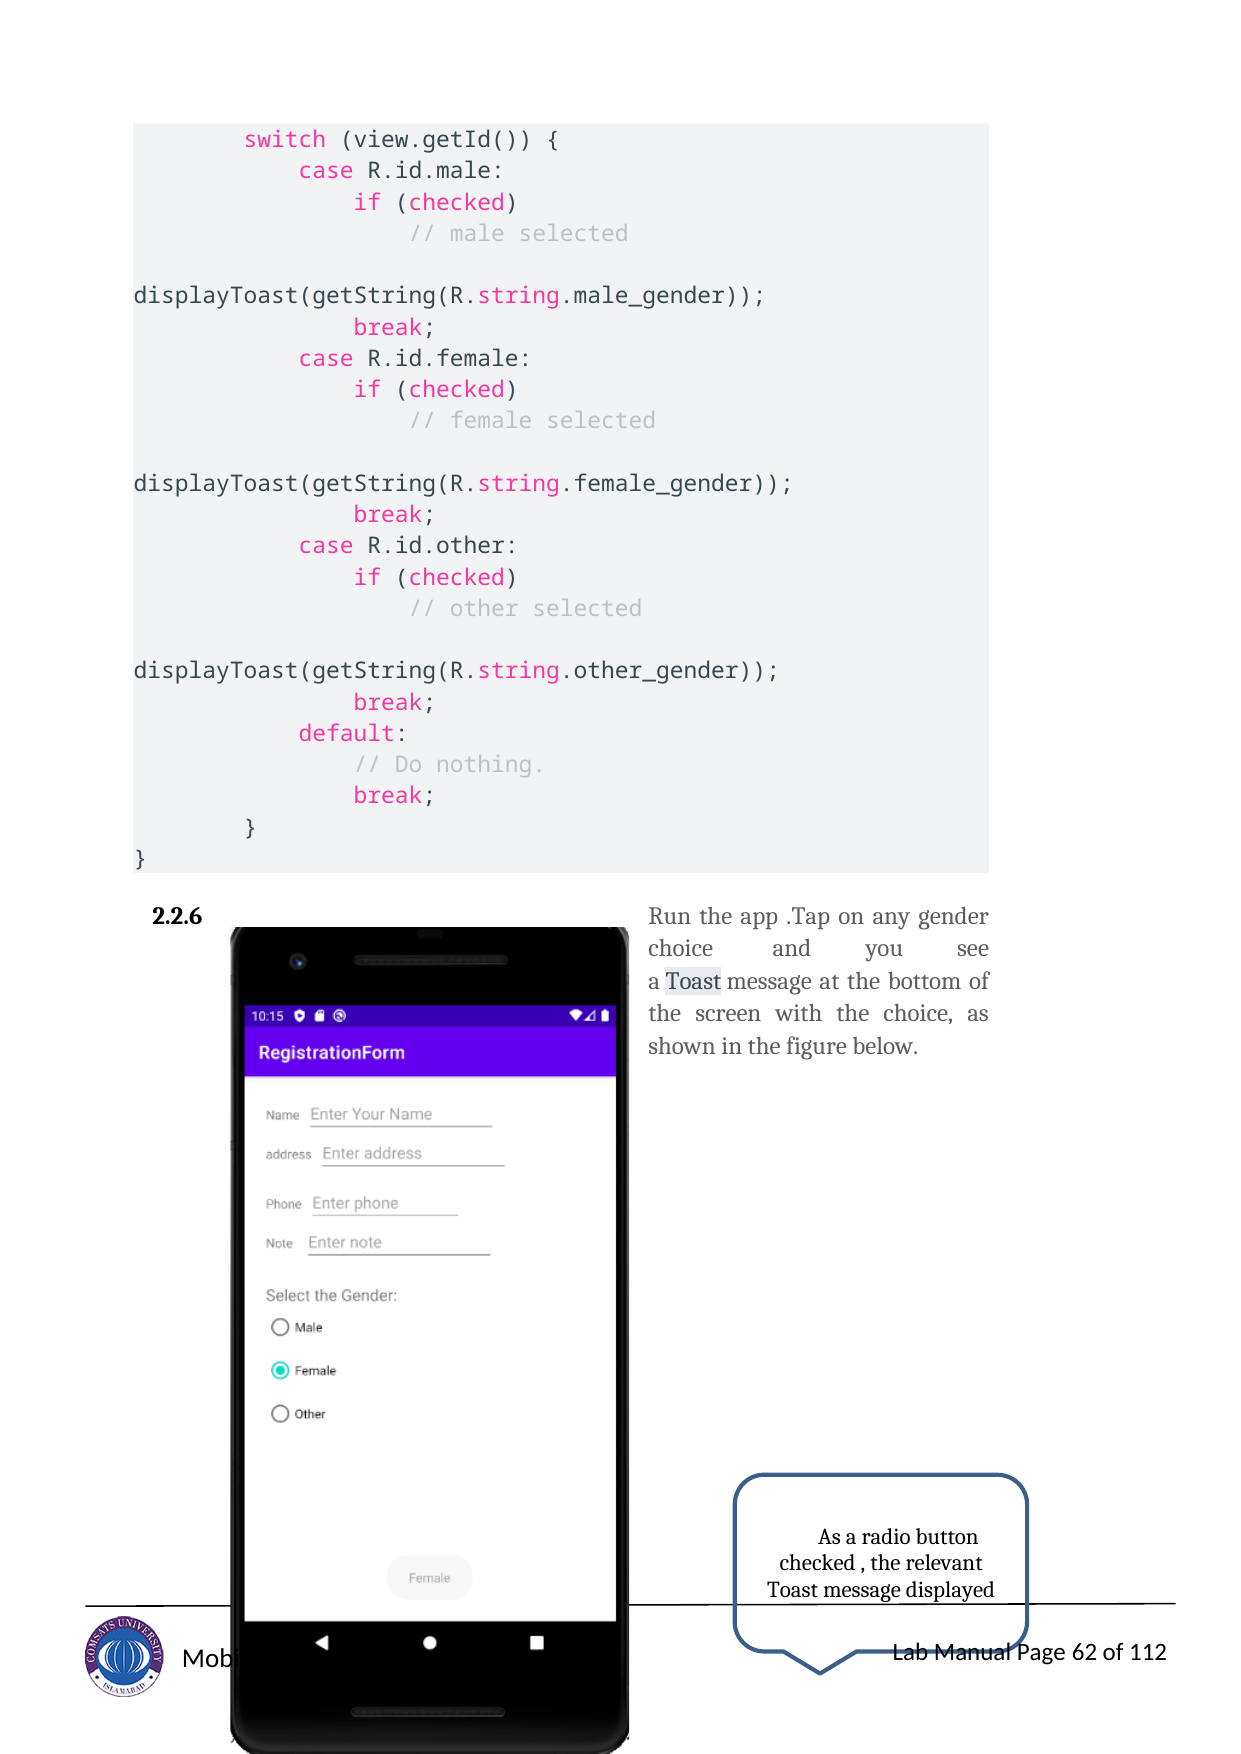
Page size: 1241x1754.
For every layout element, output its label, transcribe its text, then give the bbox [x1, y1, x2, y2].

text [133, 123, 989, 873]
list Run the app .Tap on any gender choice and you see a Toast message at the bottom of the screen with the choice, as shown in the figure below. [152, 898, 989, 1060]
picture [229, 927, 629, 1753]
picture [85, 1616, 165, 1697]
